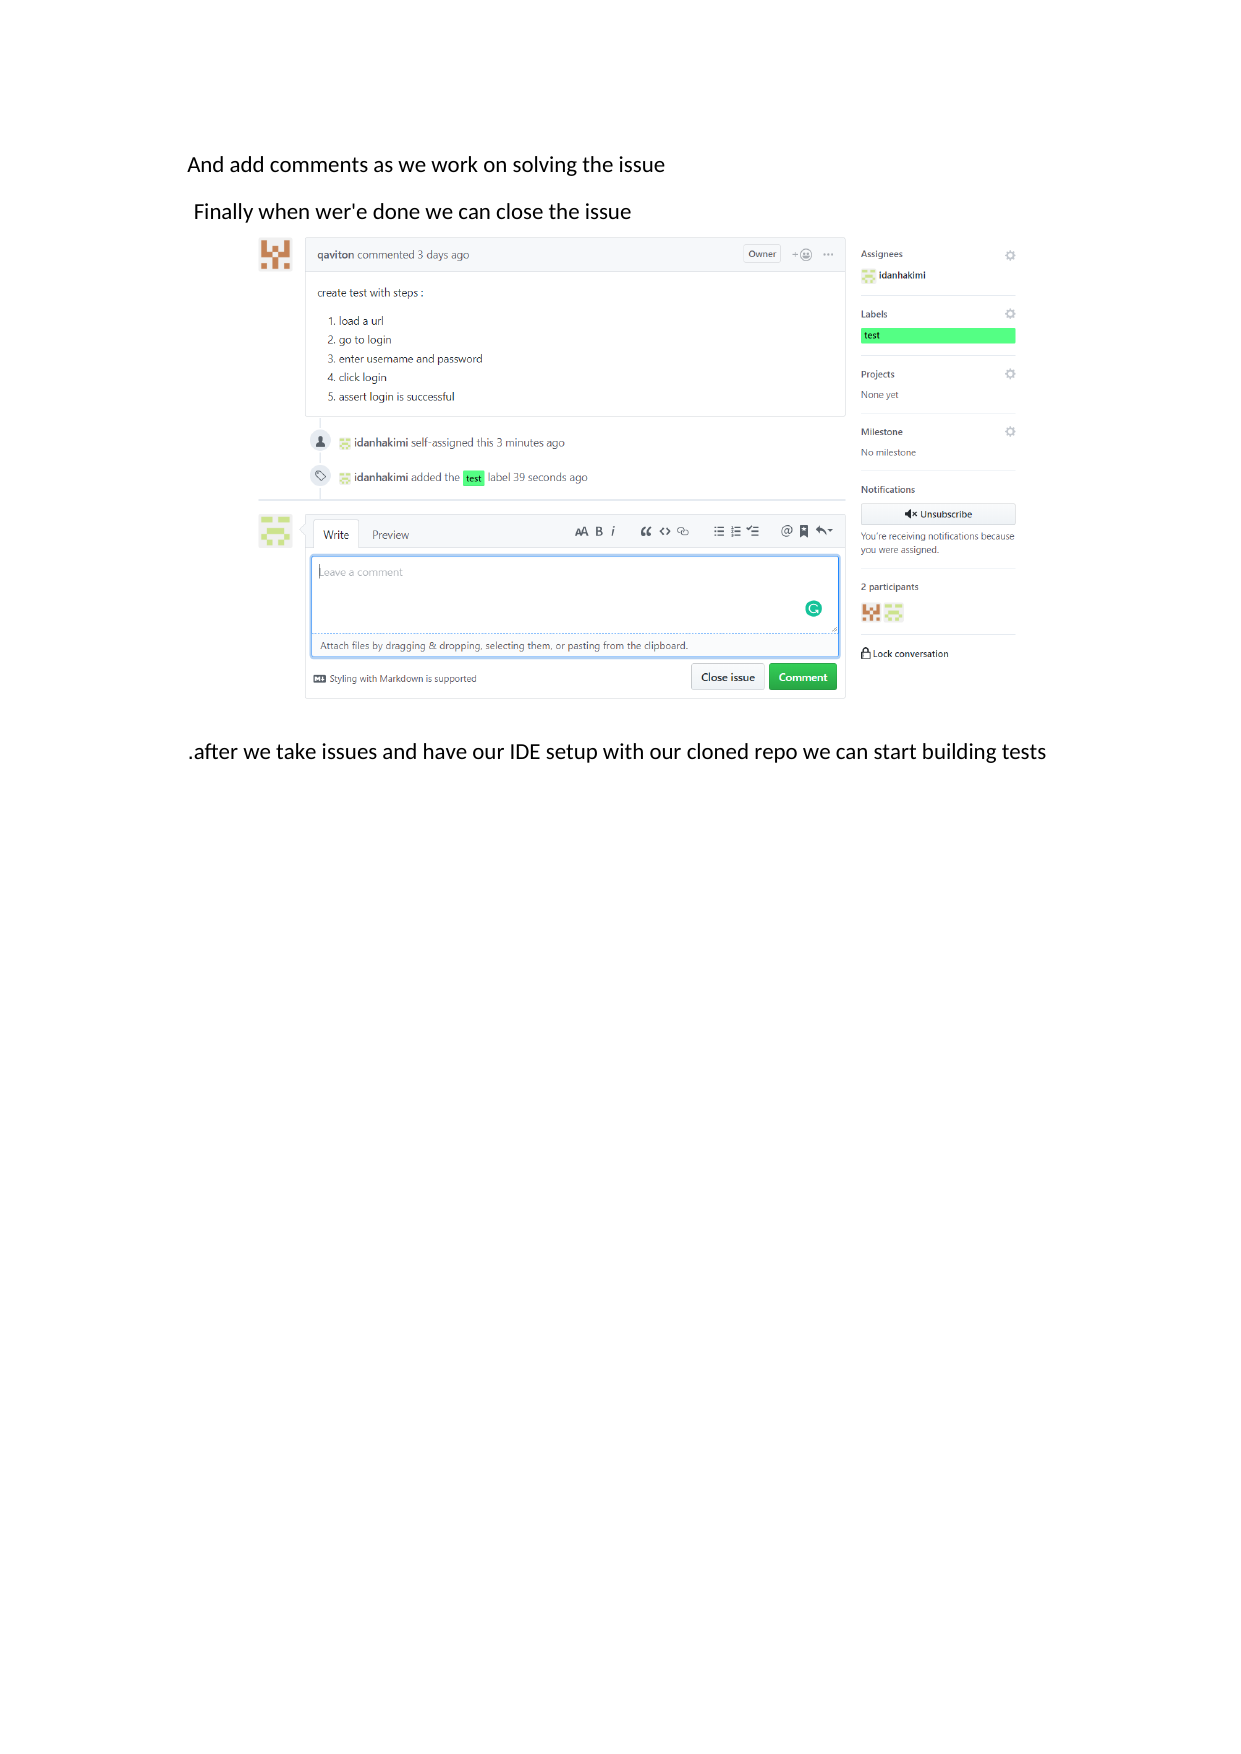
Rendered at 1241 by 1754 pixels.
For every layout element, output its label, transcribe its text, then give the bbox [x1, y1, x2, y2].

text Finally when wer'e done we can close the issue after we take issues and have our IDE setup with our cloned repo we can start building tests. [187, 707, 1053, 765]
text And add comments as we work on solving the issue [187, 150, 1053, 178]
picture [187, 227, 1053, 707]
text Finally when wer'e done we can close the issue after we take issues and have our IDE setup with our cloned repo we can start building tests. [187, 197, 1053, 227]
